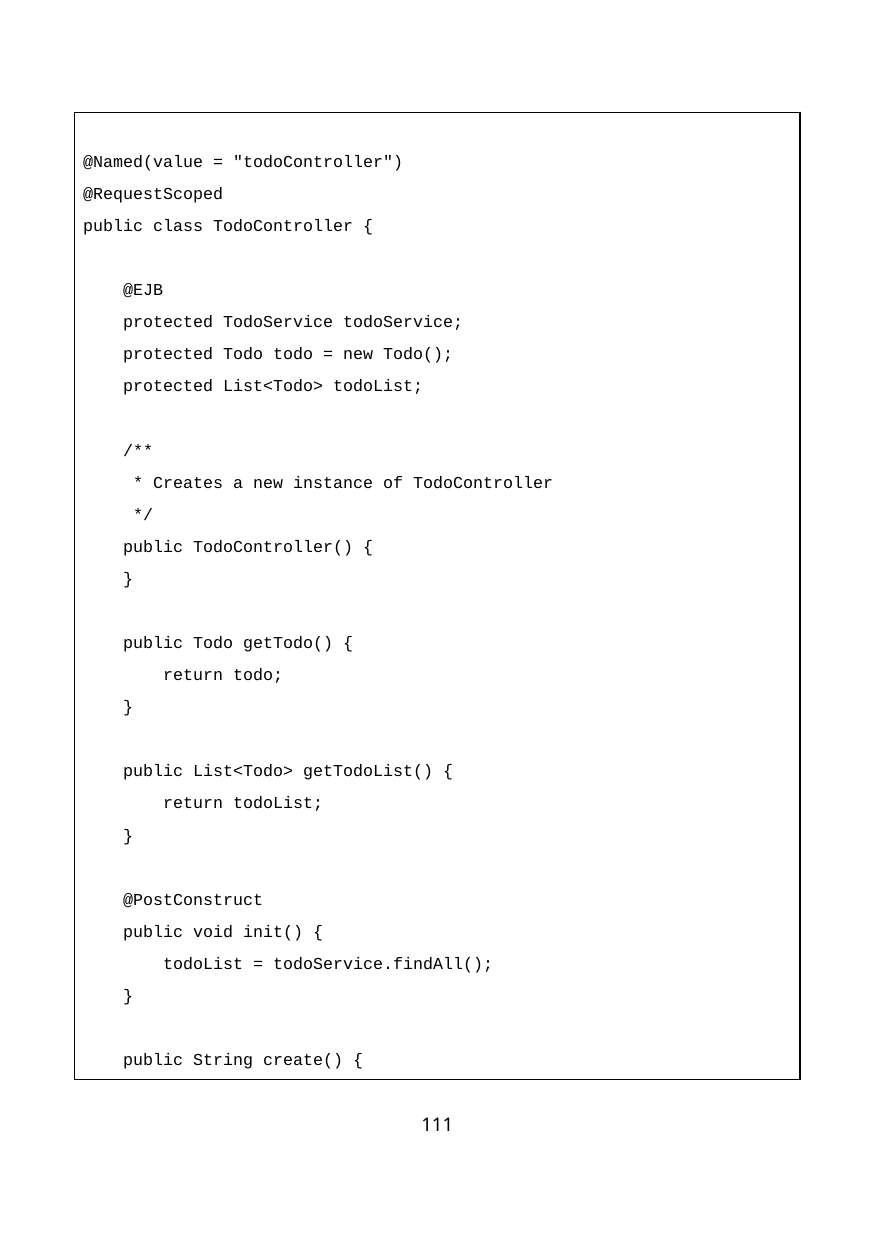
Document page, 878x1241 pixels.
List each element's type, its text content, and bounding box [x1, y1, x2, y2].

text @PostConstruct [83, 885, 791, 917]
text } [83, 981, 791, 1013]
text @EJB [83, 275, 791, 307]
text public TodoController() { [83, 532, 791, 564]
text } [83, 821, 791, 853]
text /** [83, 436, 791, 468]
text todoList = todoService.findAll(); [83, 949, 791, 981]
text return todo; [83, 660, 791, 692]
text public void init() { [83, 917, 791, 949]
text public String create() { [75, 1042, 799, 1079]
text public class TodoController { [83, 211, 791, 243]
text * Creates a new instance of TodoController [83, 468, 791, 500]
text protected Todo todo = new Todo(); [83, 339, 791, 371]
text */ [83, 500, 791, 532]
text public Todo getTodo() { [83, 628, 791, 660]
text public List<Todo> getTodoList() { [83, 756, 791, 788]
text } [83, 692, 791, 724]
text @Named(value = "todoController") [83, 147, 791, 179]
text @RequestScoped [83, 179, 791, 211]
text protected TodoService todoService; [83, 307, 791, 339]
text } [83, 564, 791, 596]
text return todoList; [83, 788, 791, 821]
text protected List<Todo> todoList; [83, 371, 791, 403]
